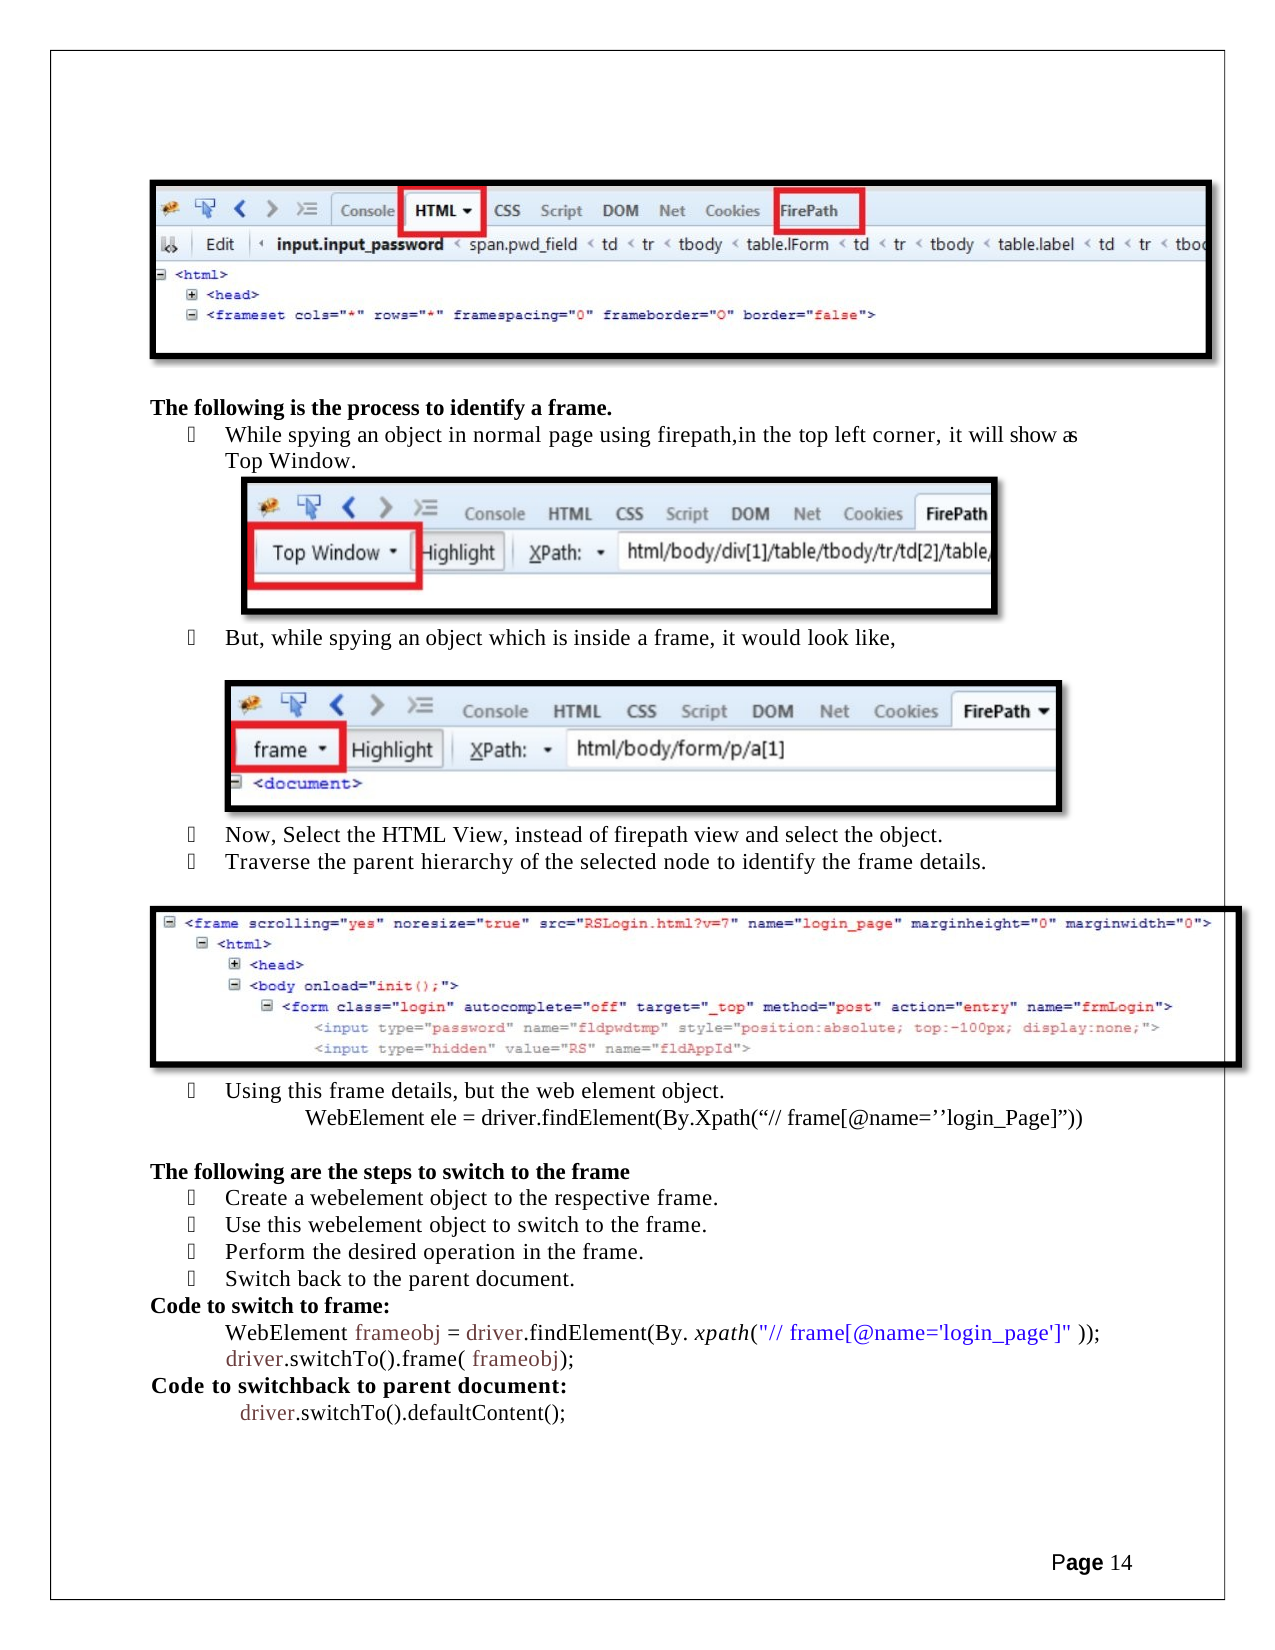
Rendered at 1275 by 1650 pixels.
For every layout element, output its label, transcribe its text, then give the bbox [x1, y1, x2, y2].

list Switch back to the parent document. [187, 1265, 1223, 1292]
picture [147, 903, 1224, 1078]
text Code to switch to frame: [150, 1292, 1223, 1318]
text driver.switchTo().defaultContent(); [129, 1399, 566, 1425]
picture [222, 678, 1075, 821]
picture [147, 177, 1224, 368]
picture [1226, 903, 1255, 1078]
text Code to switchback to parent document: [129, 1372, 567, 1398]
list Traverse the parent hierarchy of the selected node to identify the frame details. [187, 848, 1223, 875]
list Create a webelement object to the respective frame. [187, 1184, 1223, 1211]
list Using this frame details, but the web element object. [187, 1077, 1223, 1103]
list Perform the desired operation in the frame. [187, 1238, 1223, 1264]
text WebElement frameobj = driver.findElement(By. xpath("// frame[@name='login_page']" )); driver.switchTo().frame( frameobj); [225, 1319, 1223, 1372]
list While spying an object in normal page using firepath,in the top left corner, it will show as Top Window. [187, 421, 1084, 473]
list Use this webelement object to switch to the frame. [187, 1211, 1223, 1238]
text The following are the steps to switch to the frame [150, 1158, 1223, 1184]
picture [239, 473, 1010, 624]
text WebElement ele = driver.findElement(By.Xpath(“// frame[@name=’’login_Page]”)) [303, 1104, 1086, 1130]
text The following is the process to identify a frame. [150, 394, 1223, 420]
picture [1226, 913, 1235, 1061]
list But, while spying an object which is inside a frame, it would look like, [187, 624, 1223, 650]
picture [157, 913, 1224, 1061]
